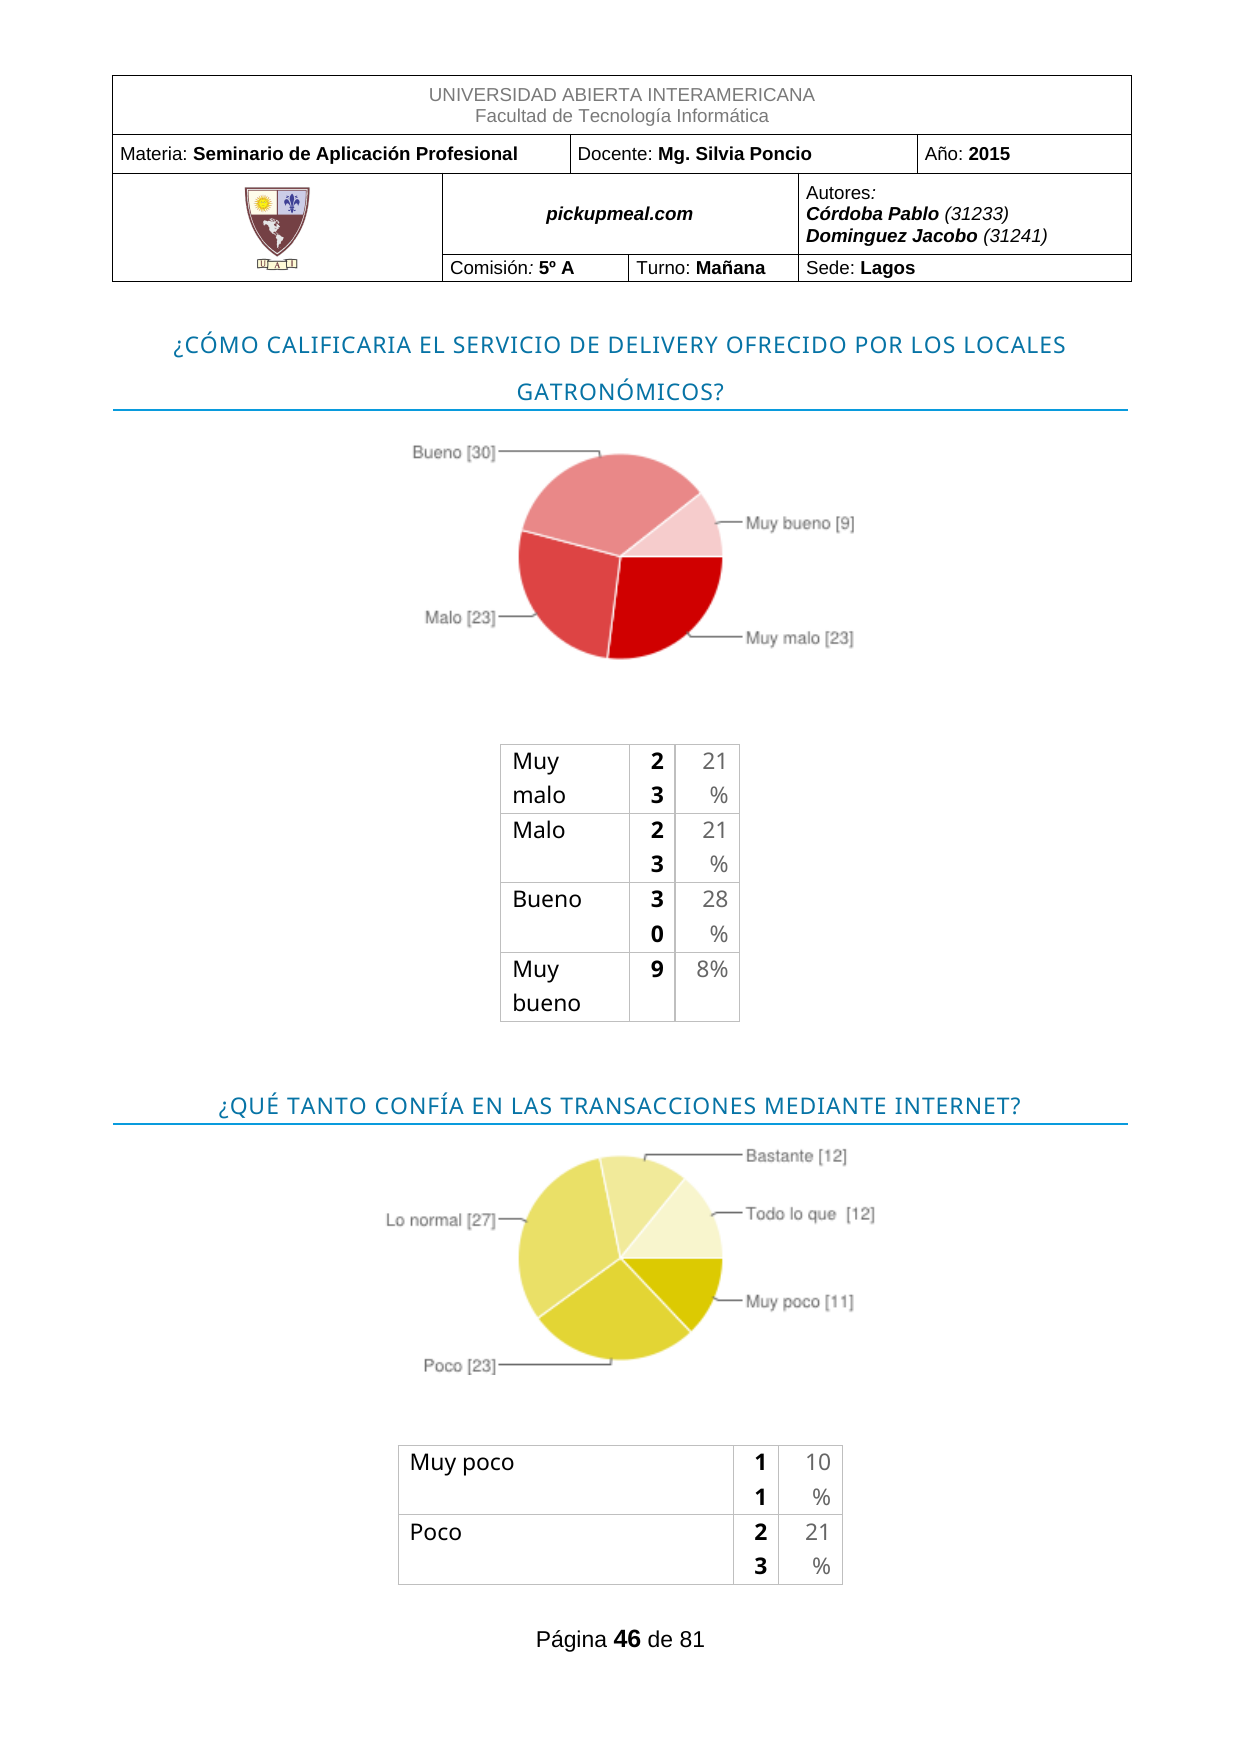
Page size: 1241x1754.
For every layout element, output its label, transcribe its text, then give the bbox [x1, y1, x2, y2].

table_cell 21% [676, 814, 739, 882]
table_cell 28% [676, 883, 739, 952]
table_cell 23 [630, 814, 674, 882]
table_cell 30 [630, 883, 674, 952]
table_cell Malo [501, 814, 629, 882]
table_cell Bueno [501, 883, 629, 952]
table_cell Poco [399, 1515, 733, 1584]
table_header 11 [734, 1446, 778, 1514]
table_header Muy malo [501, 745, 629, 813]
table_header 10% [779, 1446, 842, 1514]
table_cell Muy bueno [501, 953, 629, 1021]
table_cell 23 [734, 1515, 778, 1584]
table_cell 21% [779, 1515, 842, 1584]
picture [350, 1140, 890, 1375]
table_header 21% [676, 745, 739, 813]
picture [230, 182, 325, 273]
table_cell 8% [676, 953, 739, 1021]
subtitle ¿Cómo calificaria el servicio de Delivery ofrecido por los locales gatronómicos? [112, 329, 1128, 411]
table_header 23 [630, 745, 674, 813]
table_cell 9 [630, 953, 674, 1021]
table_header Muy poco [399, 1446, 733, 1514]
picture [350, 438, 890, 674]
text ¿Qué tanto confía en las transacciones mediante Internet? [112, 1089, 1128, 1124]
